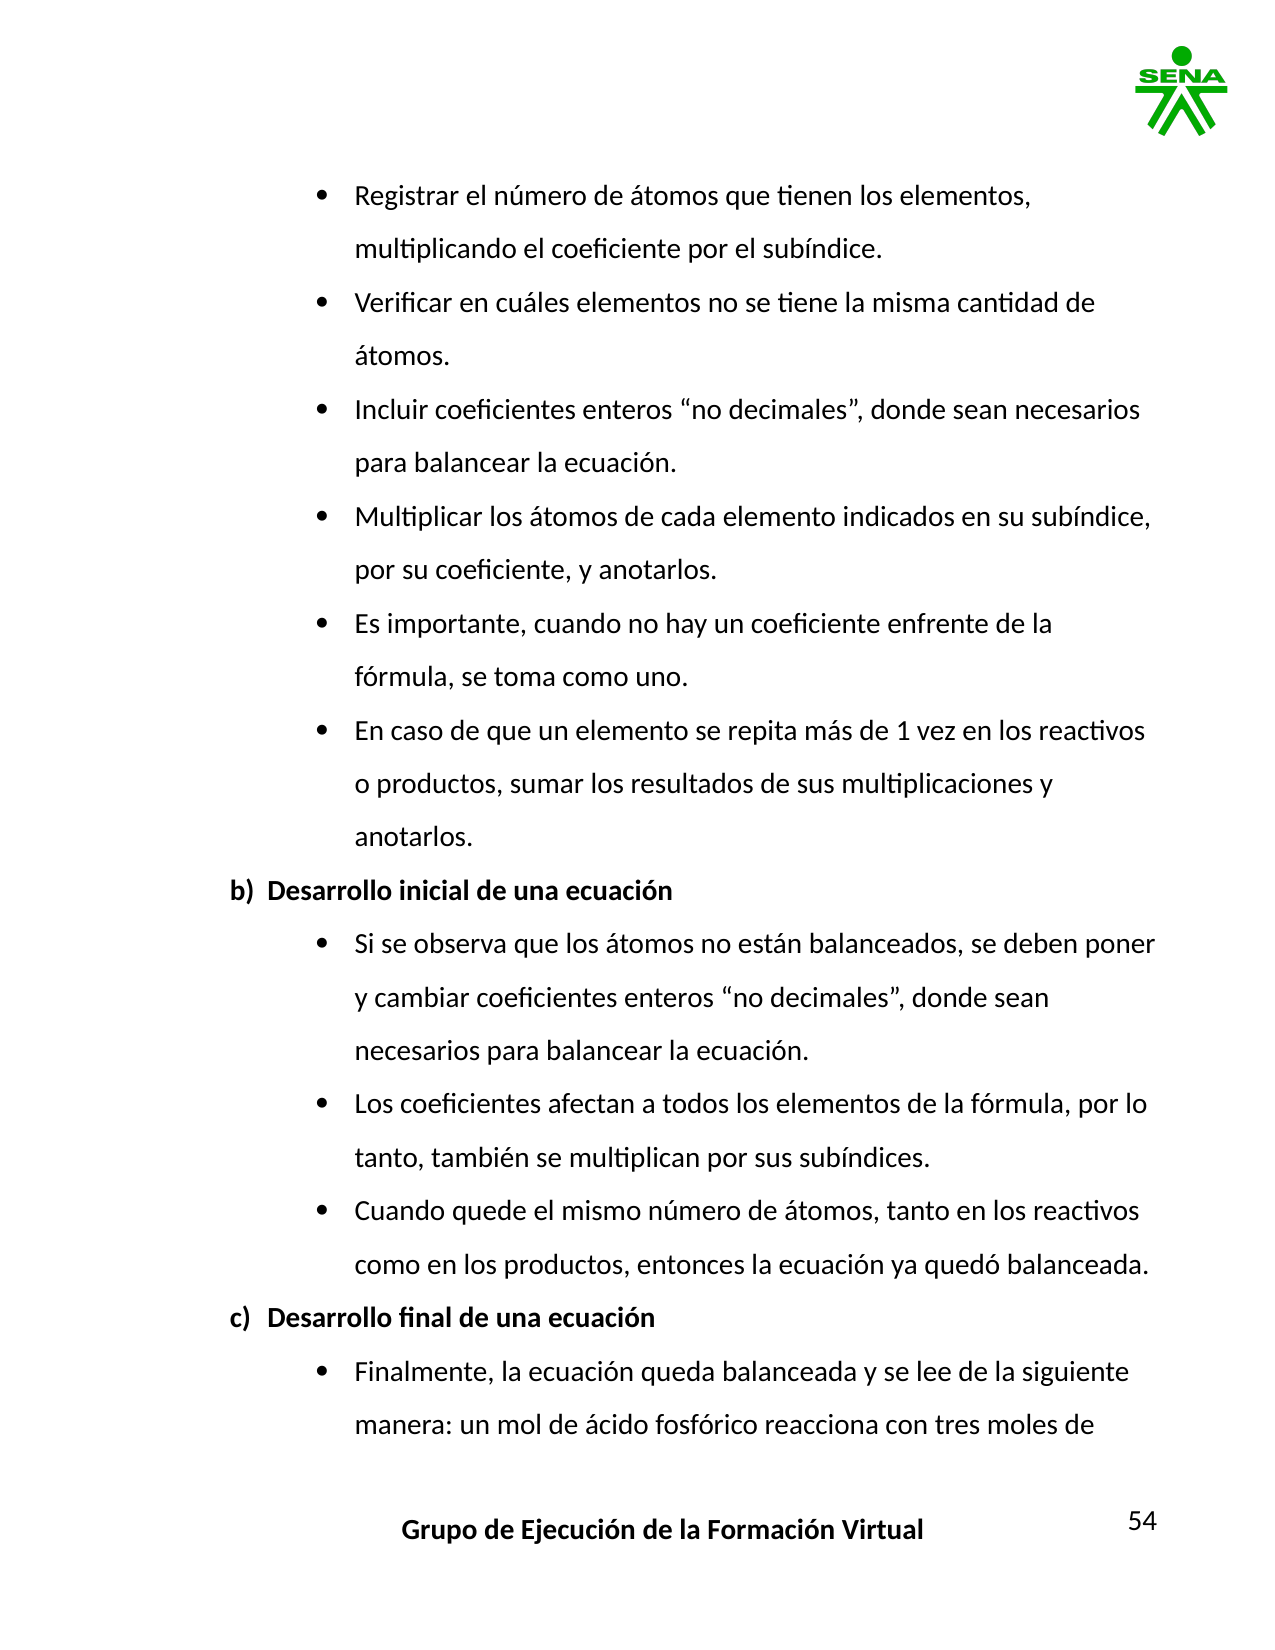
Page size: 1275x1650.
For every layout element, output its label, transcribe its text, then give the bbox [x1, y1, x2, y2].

list Verificar en cuáles elementos no se tiene la misma cantidad de átomos. [317, 284, 1157, 373]
list Incluir coeficientes enteros “no decimales”, donde sean necesarios para balancear la ecuación. [317, 391, 1157, 480]
list En caso de que un elemento se repita más de 1 vez en los reactivos o productos, sumar los resultados de sus multiplicaciones y anotarlos. [317, 712, 1157, 854]
list Cuando quede el mismo número de átomos, tanto en los reactivos como en los productos, entonces la ecuación ya quedó balanceada. [317, 1192, 1157, 1282]
list Es importante, cuando no hay un coeficiente enfrente de la fórmula, se toma como uno. [317, 605, 1157, 694]
list Si se observa que los átomos no están balanceados, se deben poner y cambiar coeficientes enteros “no decimales”, donde sean necesarios para balancear la ecuación. [317, 925, 1157, 1068]
list Los coeficientes afectan a todos los elementos de la fórmula, por lo tanto, también se multiplican por sus subíndices. [317, 1086, 1157, 1175]
picture [1135, 46, 1228, 136]
list Registrar el número de átomos que tienen los elementos, multiplicando el coeficiente por el subíndice. [317, 177, 1157, 266]
list Desarrollo inicial de una ecuación [229, 872, 1157, 907]
list Desarrollo final de una ecuación [229, 1299, 1157, 1335]
list Multiplicar los átomos de cada elemento indicados en su subíndice, por su coeficiente, y anotarlos. [317, 498, 1157, 587]
